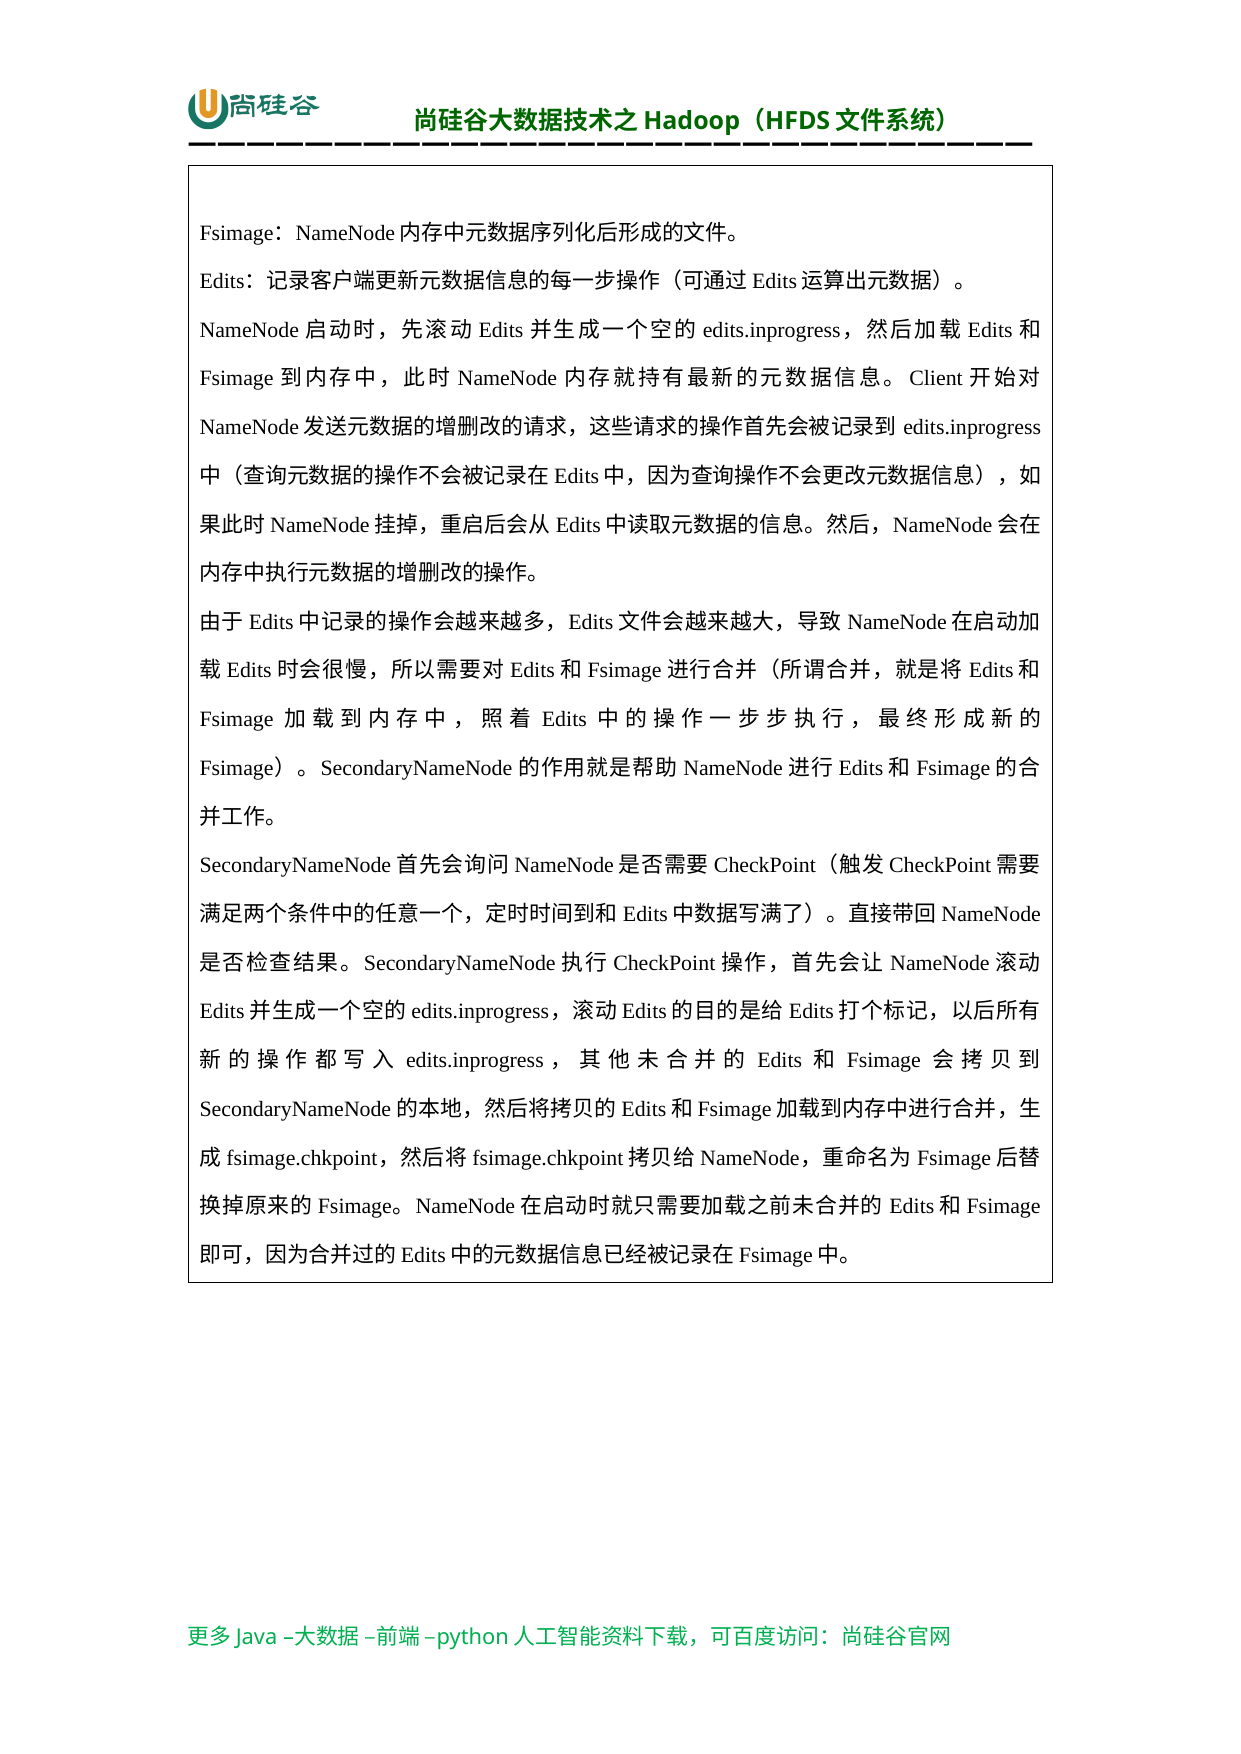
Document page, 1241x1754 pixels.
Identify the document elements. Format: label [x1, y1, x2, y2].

picture [187, 88, 320, 130]
table_header [189, 166, 1052, 1282]
